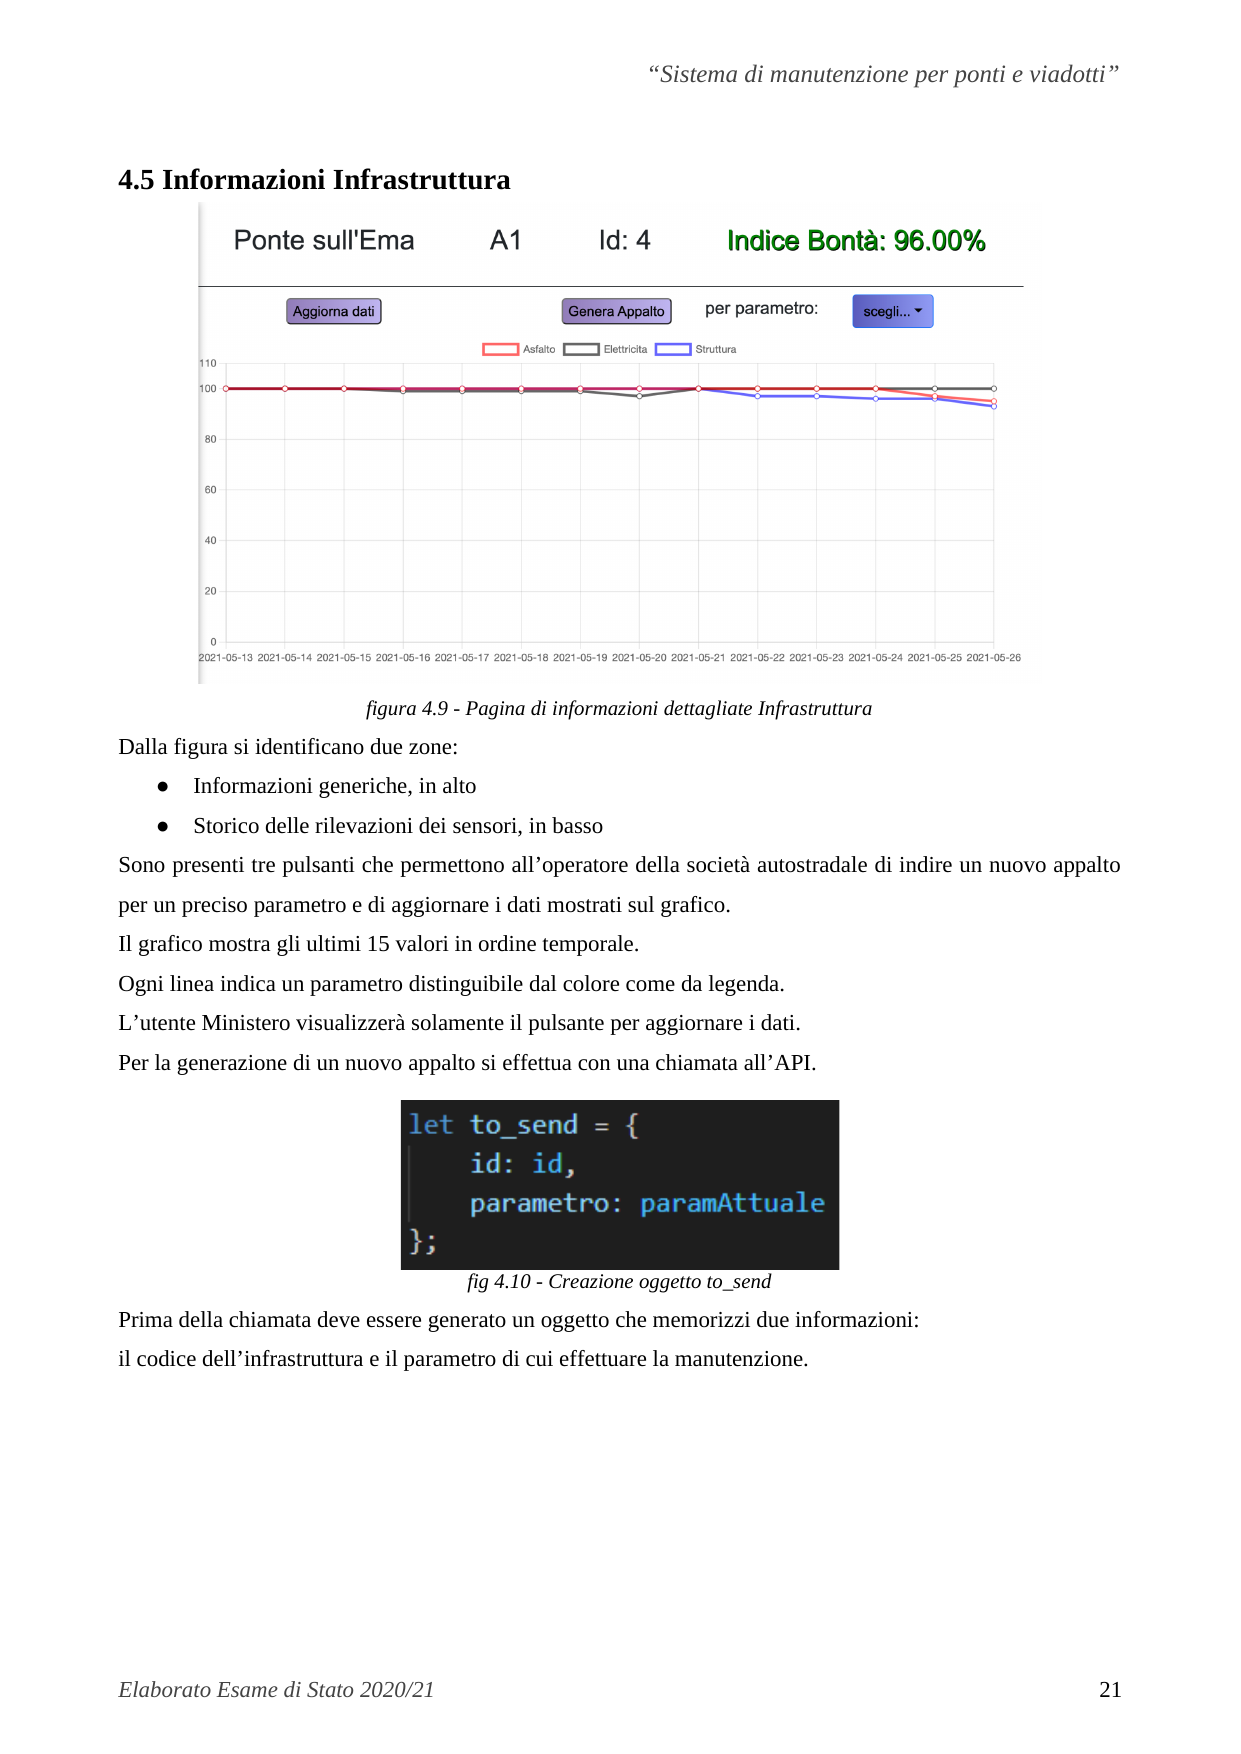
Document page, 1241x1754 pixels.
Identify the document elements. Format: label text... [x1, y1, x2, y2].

text Sono presenti tre pulsanti che permettono all’operatore della società autostradale di indire un nuovo appalto per un preciso parametro e di aggiornare i dati mostrati sul grafico. [118, 851, 1122, 917]
text figura 4.9 - Pagina di informazioni dettagliate Infrastruttura [118, 696, 1122, 720]
text Dalla figura si identificano due zone: [118, 733, 1122, 759]
text il codice dell’infrastruttura e il parametro di cui effettuare la manutenzione. [118, 1345, 1122, 1372]
text Per la generazione di un nuovo appalto si effettua con una chiamata all’API. [118, 1049, 1122, 1075]
picture [400, 1100, 840, 1270]
text L’utente Ministero visualizzerà solamente il pulsante per aggiornare i dati. [118, 1009, 1122, 1036]
list Informazioni generiche, in alto [156, 772, 1122, 799]
text Il grafico mostra gli ultimi 15 valori in ordine temporale. [118, 930, 1122, 957]
text Prima della chiamata deve essere generato un oggetto che memorizzi due informazioni: [118, 1306, 1122, 1332]
text fig 4.10 - Creazione oggetto to_send [118, 1269, 1122, 1293]
text Ogni linea indica un parametro distinguibile dal colore come da legenda. [118, 970, 1122, 996]
picture [198, 202, 1042, 684]
list Storico delle rilevazioni dei sensori, in basso [156, 812, 1122, 838]
subtitle 4.5 Informazioni Infrastruttura [118, 162, 1122, 196]
